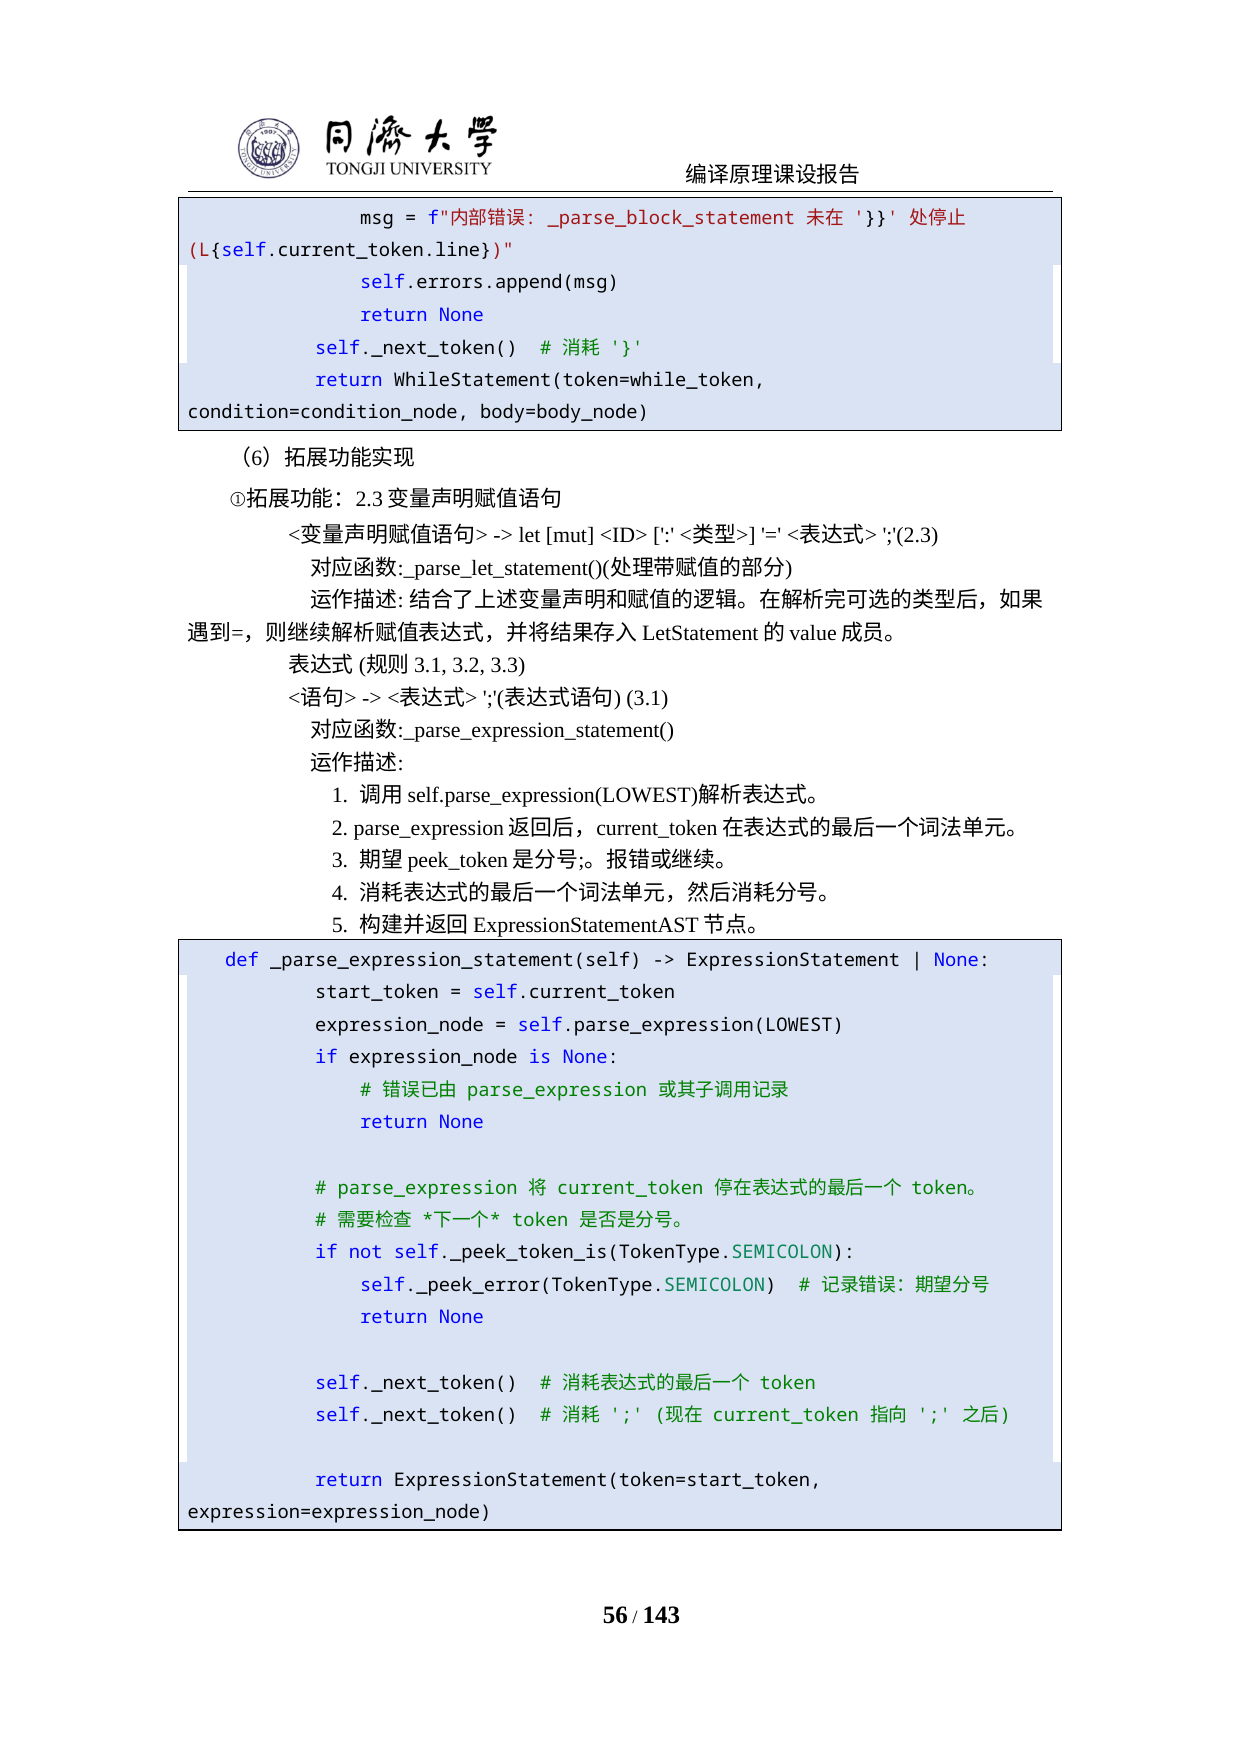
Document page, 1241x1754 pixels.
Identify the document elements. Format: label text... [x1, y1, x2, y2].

text if not self._peek_token_is(TokenType.SEMICOLON): [187, 1235, 1053, 1267]
text return ExpressionStatement(token=start_token, expression=expression_node) [179, 1459, 1061, 1529]
text def _parse_expression_statement(self) -> ExpressionStatement | None: [179, 940, 1061, 975]
text 2. parse_expression返回后，current_token在表达式的最后一个词法单元。 [187, 809, 1053, 842]
text 4. 消耗表达式的最后一个词法单元，然后消耗分号。 [187, 874, 1053, 907]
text # 错误已由 parse_expression 或其子调用记录 [187, 1072, 1053, 1105]
text return None [187, 298, 1053, 330]
text msg = f"内部错误: _parse_block_statement 未在 '}}' 处停止 (L{self.current_token.line})" [179, 198, 1061, 265]
text 运作描述: [187, 744, 1053, 777]
text 运作描述: 结合了上述变量声明和赋值的逻辑。在解析完可选的类型后，如果遇到=，则继续解析赋值表达式，并将结果存入LetStatement的value成员。 [187, 582, 1053, 647]
text 对应函数:_parse_expression_statement() [187, 712, 1053, 744]
text self._next_token() # 消耗 '}' [187, 330, 1053, 360]
text expression_node = self.parse_expression(LOWEST) [187, 1007, 1053, 1040]
text 3. 期望peek_token是分号;。报错或继续。 [187, 842, 1053, 874]
text 表达式 (规则3.1, 3.2, 3.3) [187, 647, 1053, 679]
text # parse_expression 将 current_token 停在表达式的最后一个 token。 [187, 1170, 1053, 1202]
text if expression_node is None: [187, 1040, 1053, 1072]
text return WhileStatement(token=while_token, condition=condition_node, body=body_node) [179, 360, 1061, 430]
text self._next_token() # 消耗表达式的最后一个 token [187, 1365, 1053, 1397]
text # 需要检查 *下一个* token 是否是分号。 [187, 1202, 1053, 1235]
text <变量声明赋值语句> -> let [mut] <ID> [':' <类型>] '=' <表达式> ';'(2.3) [187, 517, 1053, 549]
picture [231, 110, 503, 183]
text 5. 构建并返回ExpressionStatementAST节点。 [187, 907, 1053, 939]
text return None [187, 1105, 1053, 1137]
text <语句> -> <表达式> ';'(表达式语句) (3.1) [187, 679, 1053, 712]
text self.errors.append(msg) [187, 265, 1053, 298]
subtitle 拓展功能实现 [187, 439, 1053, 472]
subtitle 拓展功能：2.3变量声明赋值语句 [187, 480, 1053, 513]
text 对应函数:_parse_let_statement()(处理带赋值的部分) [187, 549, 1053, 582]
text self._peek_error(TokenType.SEMICOLON) # 记录错误：期望分号 [187, 1267, 1053, 1300]
text start_token = self.current_token [187, 975, 1053, 1007]
text 1. 调用self.parse_expression(LOWEST)解析表达式。 [187, 777, 1053, 809]
text return None [187, 1300, 1053, 1332]
text self._next_token() # 消耗 ';' (现在 current_token 指向 ';' 之后) [187, 1397, 1053, 1430]
